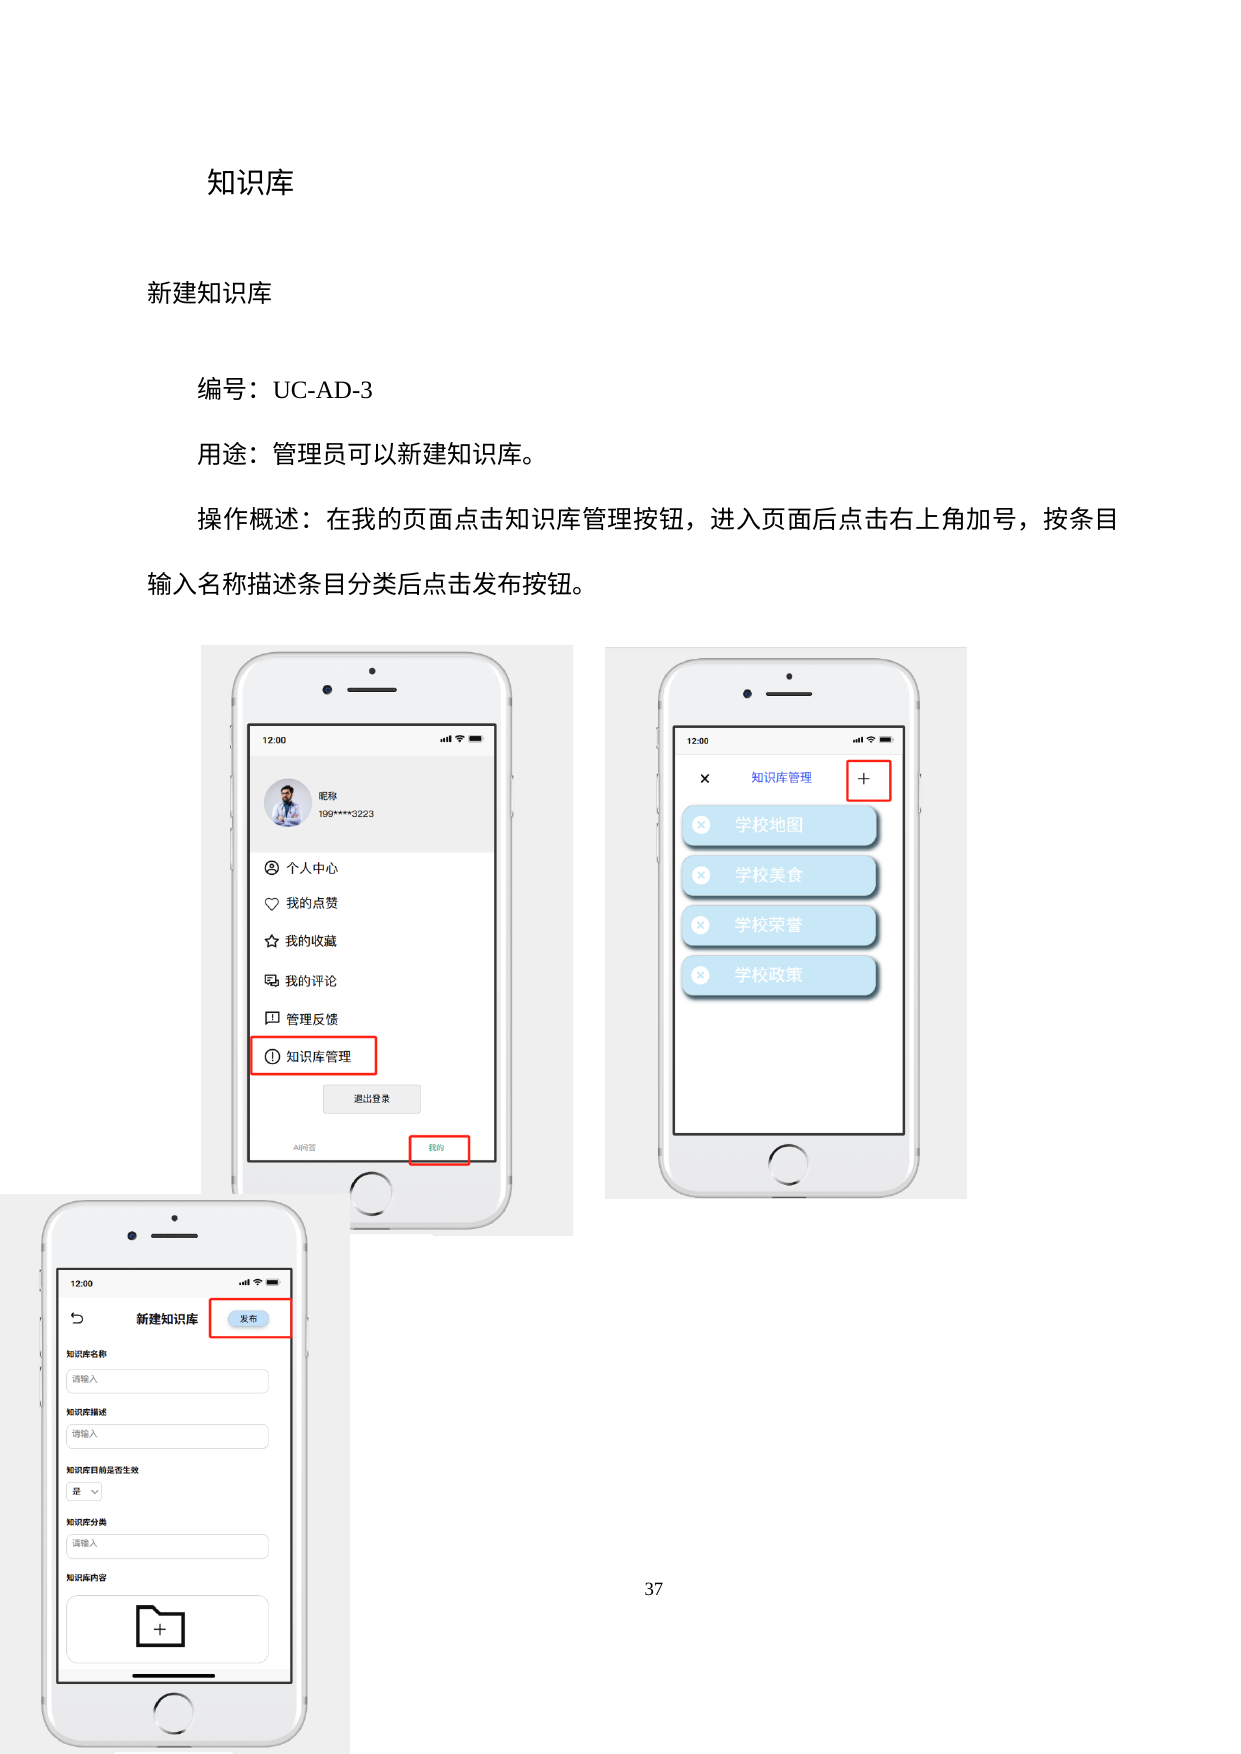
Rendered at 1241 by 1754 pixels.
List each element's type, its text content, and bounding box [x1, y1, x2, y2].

text 用途：管理员可以新建知识库。 [148, 420, 1122, 485]
subtitle 新建知识库 [148, 259, 1122, 324]
picture [0, 645, 574, 1754]
text 操作概述：在我的页面点击知识库管理按钮，进入页面后点击右上角加号，按条目输入名称描述条目分类后点击发布按钮。 [148, 485, 1122, 615]
subtitle 知识库 [207, 148, 1122, 213]
text 编号：UC-AD-3 [148, 355, 1122, 420]
picture [605, 647, 967, 1199]
